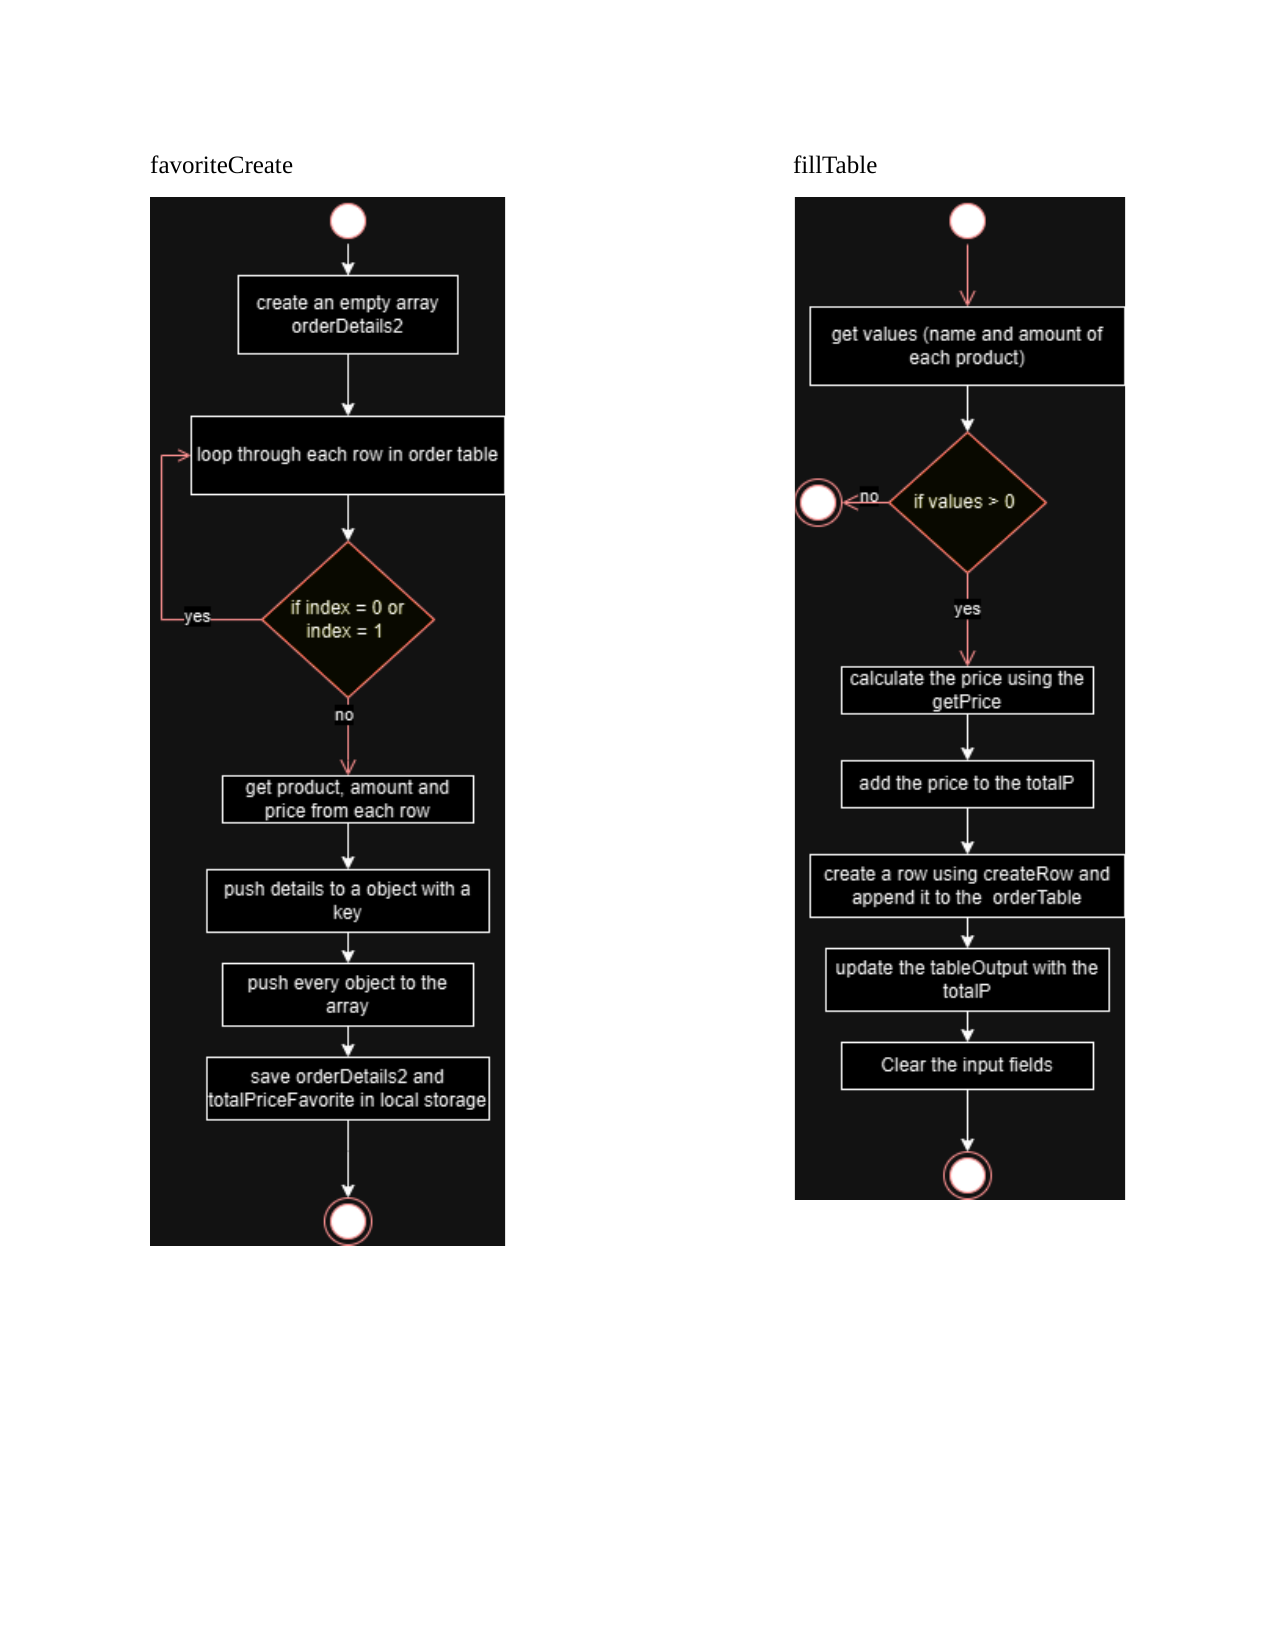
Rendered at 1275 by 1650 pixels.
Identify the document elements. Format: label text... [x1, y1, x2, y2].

picture [150, 197, 506, 1246]
text favoriteCreate fillTable [150, 150, 1125, 179]
picture [794, 197, 1125, 1200]
